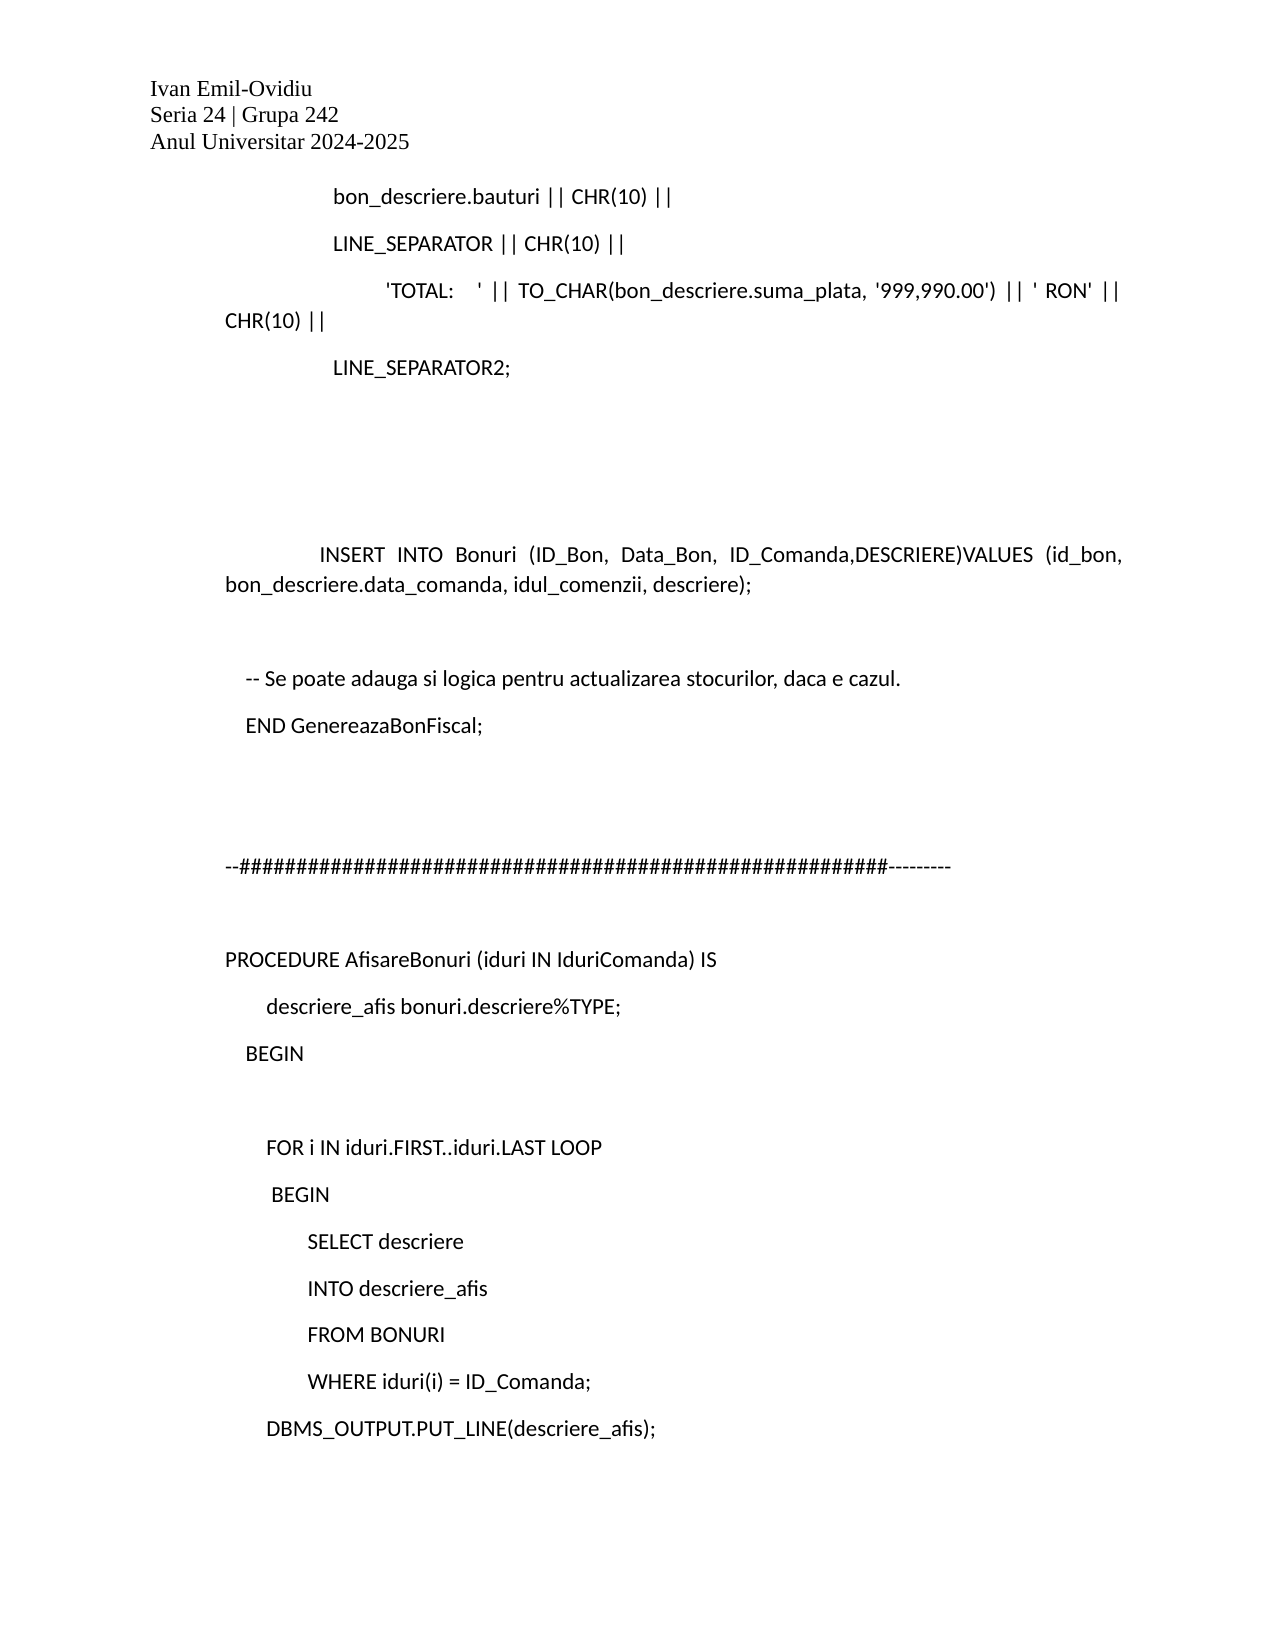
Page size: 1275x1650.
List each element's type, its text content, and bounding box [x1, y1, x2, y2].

text INSERT INTO Bonuri (ID_Bon, Data_Bon, ID_Comanda,DESCRIERE)VALUES (id_bon, bon_descriere.data_comanda, idul_comenzii, descriere); [225, 540, 1125, 599]
text bon_descriere.bauturi || CHR(10) || [225, 182, 1125, 210]
text --#########################################################--------- [225, 852, 1125, 880]
text LINE_SEPARATOR2; [225, 353, 1125, 381]
text INTO descriere_afis [225, 1274, 1125, 1302]
text descriere_afis bonuri.descriere%TYPE; [225, 992, 1125, 1021]
text -- Se poate adauga si logica pentru actualizarea stocurilor, daca e cazul. [225, 664, 1125, 692]
text PROCEDURE AfisareBonuri (iduri IN IduriComanda) IS [225, 946, 1125, 974]
text END GenereazaBonFiscal; [225, 711, 1125, 739]
text SELECT descriere [225, 1227, 1125, 1255]
text FOR i IN iduri.FIRST..iduri.LAST LOOP [225, 1133, 1125, 1161]
text 'TOTAL: ' || TO_CHAR(bon_descriere.suma_plata, '999,990.00') || ' RON' || CHR(10) || [225, 276, 1125, 334]
text DBMS_OUTPUT.PUT_LINE(descriere_afis); [225, 1414, 1125, 1442]
text FROM BONURI [225, 1321, 1125, 1349]
text WHERE iduri(i) = ID_Comanda; [225, 1367, 1125, 1396]
text LINE_SEPARATOR || CHR(10) || [225, 229, 1125, 257]
text BEGIN [225, 1039, 1125, 1067]
text BEGIN [225, 1180, 1125, 1208]
